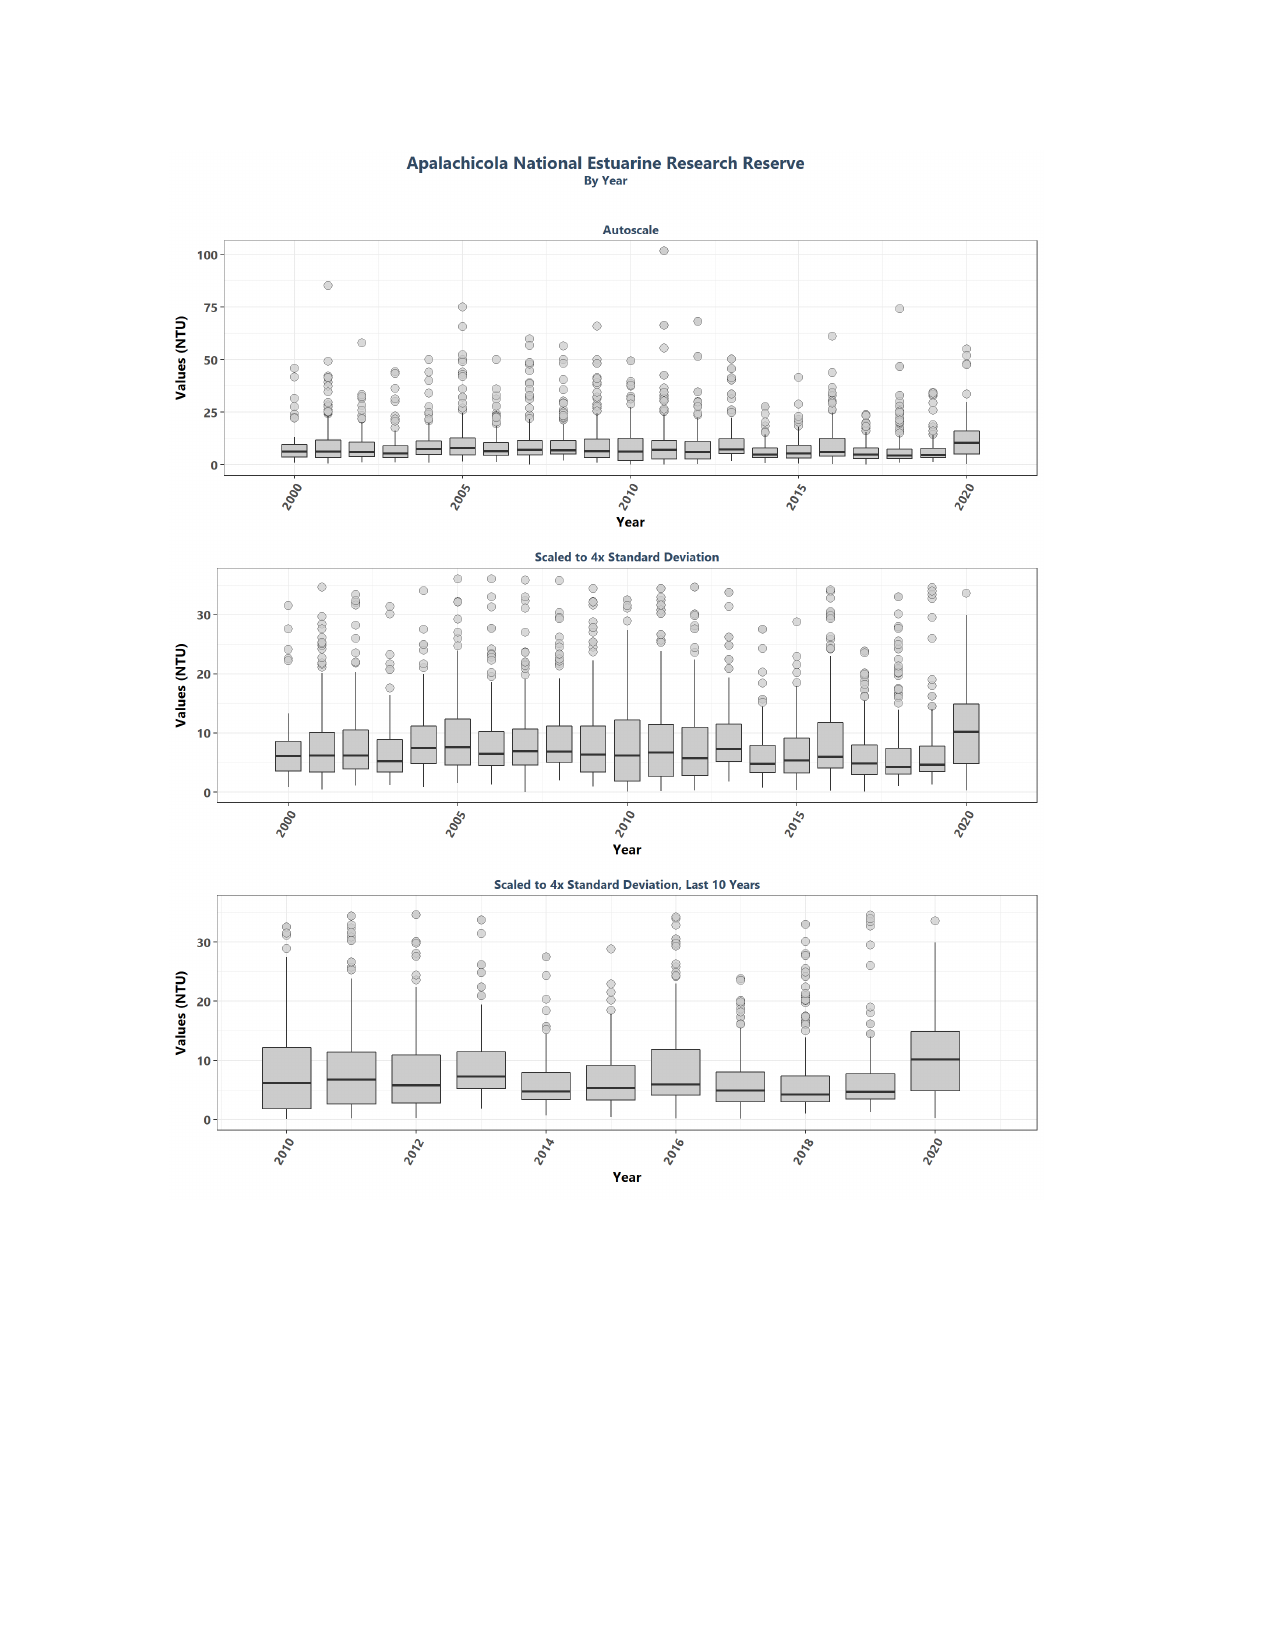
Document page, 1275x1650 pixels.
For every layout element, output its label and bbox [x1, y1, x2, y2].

picture [168, 150, 1044, 1200]
